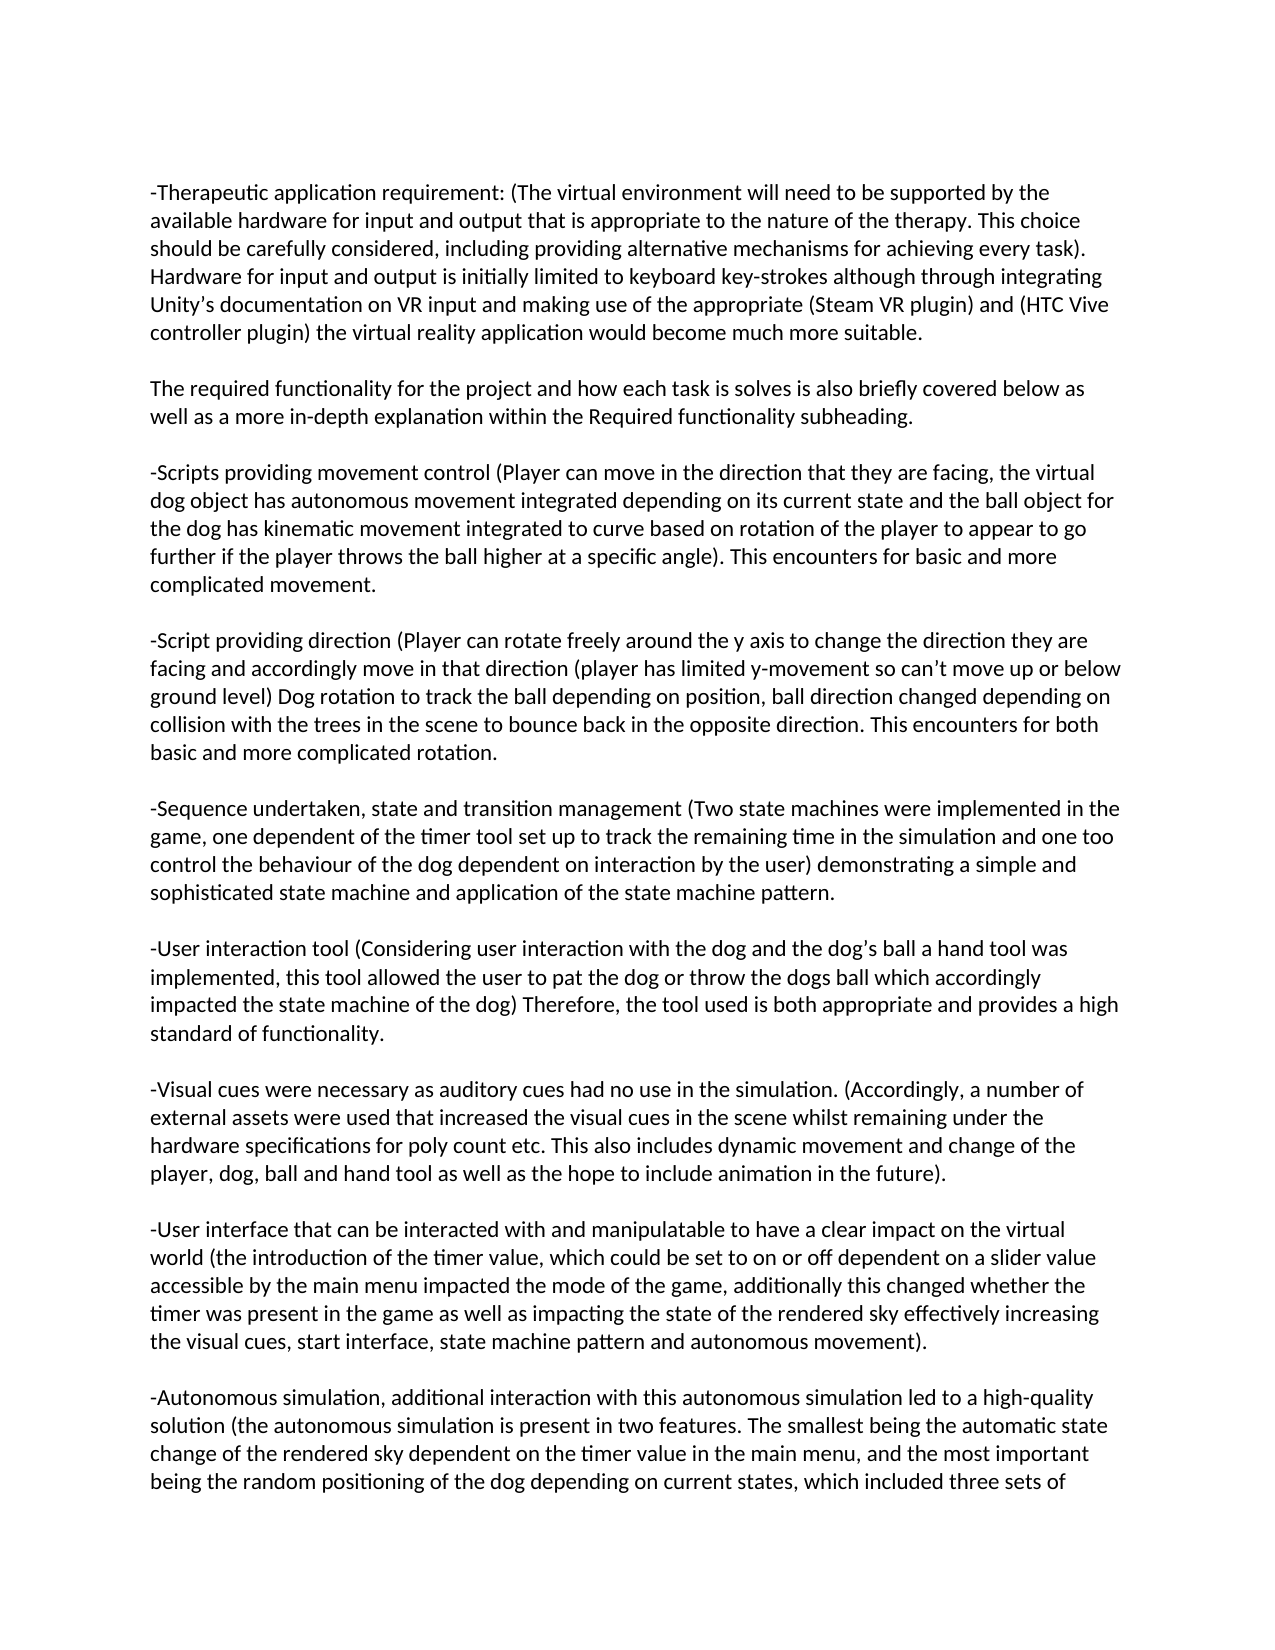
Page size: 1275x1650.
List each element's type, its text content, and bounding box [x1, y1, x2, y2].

text -Scripts providing movement control (Player can move in the direction that they are facing, the virtual dog object has autonomous movement integrated depending on its current state and the ball object for the dog has kinematic movement integrated to curve based on rotation of the player to appear to go further if the player throws the ball higher at a specific angle). This encounters for basic and more complicated movement. [150, 458, 1125, 598]
text -User interface that can be interacted with and manipulatable to have a clear impact on the virtual world (the introduction of the timer value, which could be set to on or off dependent on a slider value accessible by the main menu impacted the mode of the game, additionally this changed whether the timer was present in the game as well as impacting the state of the rendered sky effectively increasing the visual cues, start interface, state machine pattern and autonomous movement). [150, 1215, 1125, 1355]
text -Visual cues were necessary as auditory cues had no use in the simulation. (Accordingly, a number of external assets were used that increased the visual cues in the scene whilst remaining under the hardware specifications for poly count etc. This also includes dynamic movement and change of the player, dog, ball and hand tool as well as the hope to include animation in the future). [150, 1075, 1125, 1187]
text -Therapeutic application requirement: (The virtual environment will need to be supported by the available hardware for input and output that is appropriate to the nature of the therapy. This choice should be carefully considered, including providing alternative mechanisms for achieving every task). Hardware for input and output is initially limited to keyboard key-strokes although through integrating Unity’s documentation on VR input and making use of the appropriate (Steam VR plugin) and (HTC Vive controller plugin) the virtual reality application would become much more suitable. [150, 178, 1125, 346]
text The required functionality for the project and how each task is solves is also briefly covered below as well as a more in-depth explanation within the Required functionality subheading. [150, 374, 1125, 430]
text -Sequence undertaken, state and transition management (Two state machines were implemented in the game, one dependent of the timer tool set up to track the remaining time in the simulation and one too control the behaviour of the dog dependent on interaction by the user) demonstrating a simple and sophisticated state machine and application of the state machine pattern. [150, 794, 1125, 907]
text -Script providing direction (Player can rotate freely around the y axis to change the direction they are facing and accordingly move in that direction (player has limited y-movement so can’t move up or below ground level) Dog rotation to track the ball depending on position, ball direction changed depending on collision with the trees in the scene to bounce back in the opposite direction. This encounters for both basic and more complicated rotation. [150, 626, 1125, 766]
text -User interaction tool (Considering user interaction with the dog and the dog’s ball a hand tool was implemented, this tool allowed the user to pat the dog or throw the dogs ball which accordingly impacted the state machine of the dog) Therefore, the tool used is both appropriate and provides a high standard of functionality. [150, 934, 1125, 1047]
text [150, 1383, 1125, 1495]
